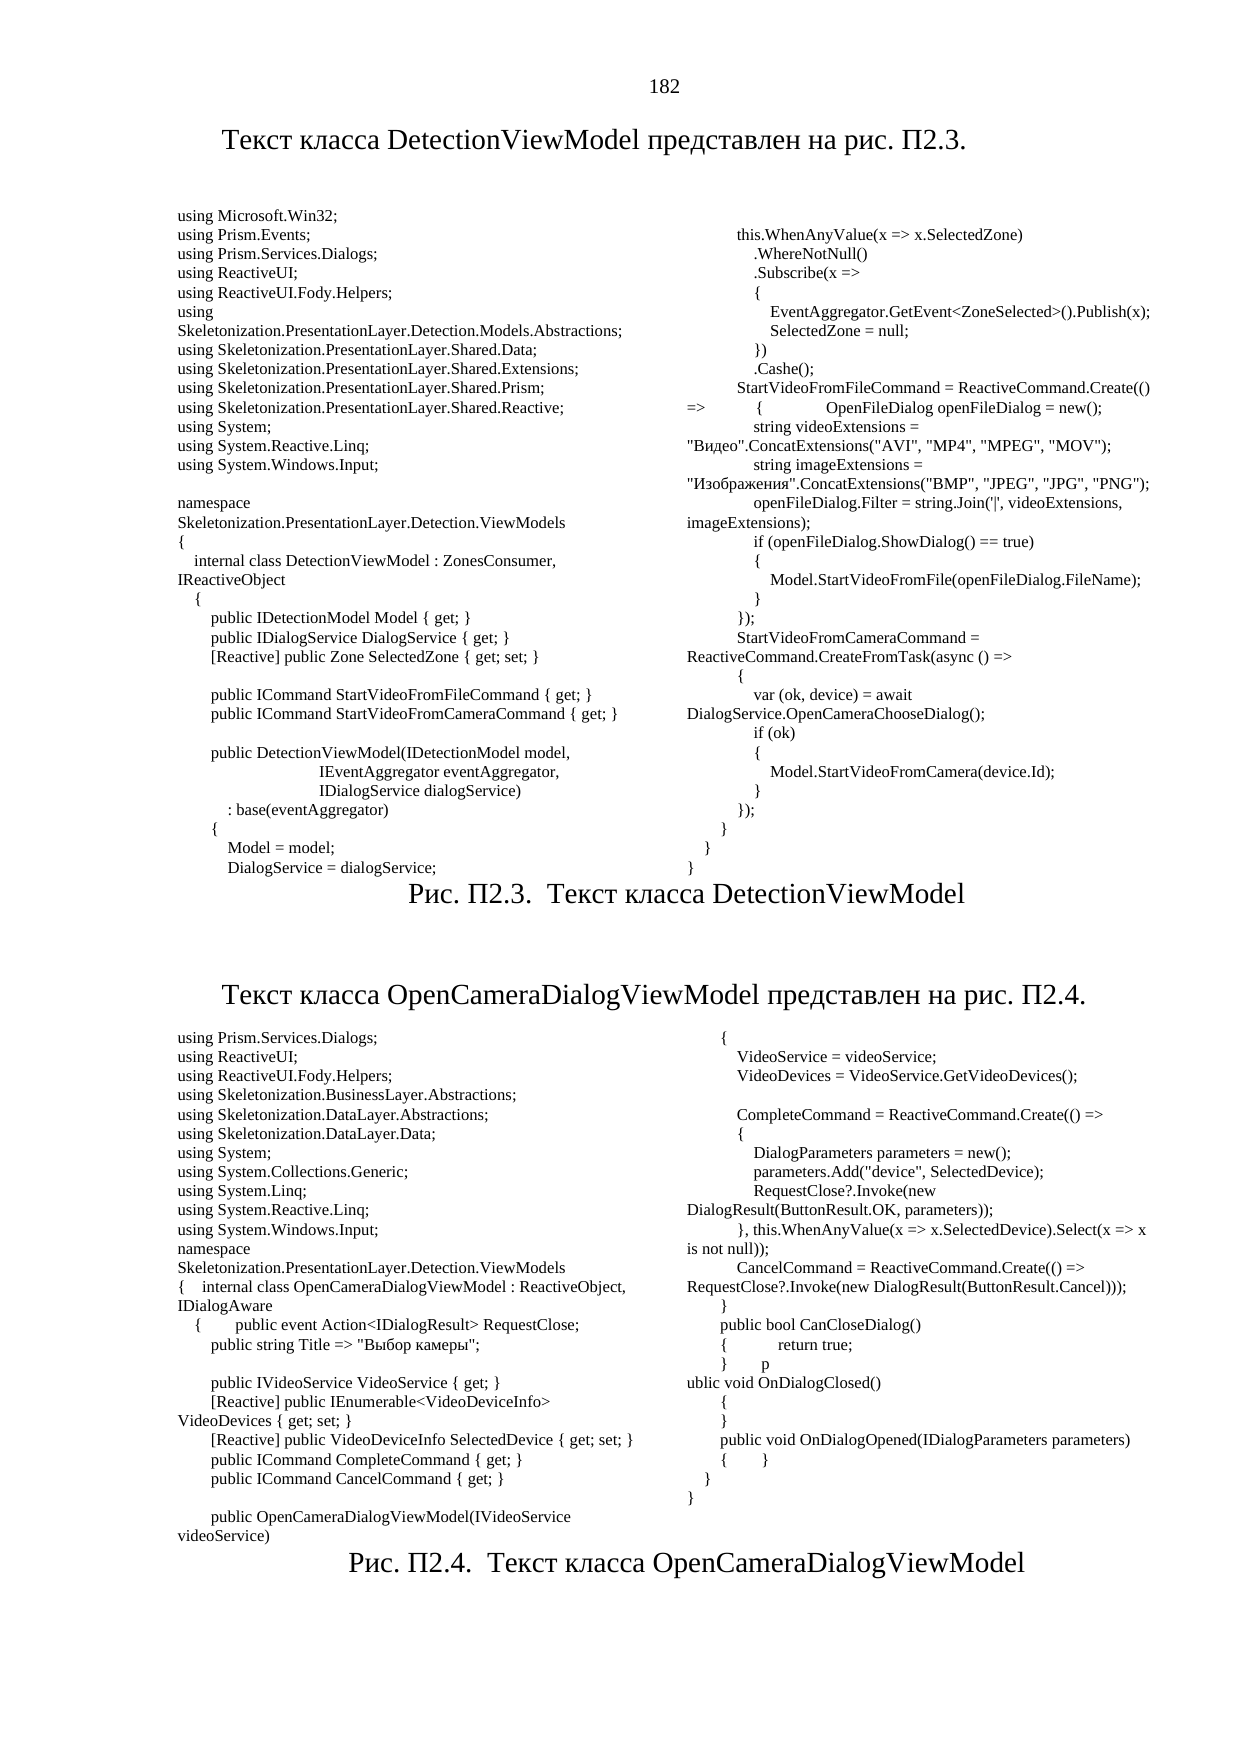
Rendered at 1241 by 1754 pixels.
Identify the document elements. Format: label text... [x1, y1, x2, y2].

text public OpenCameraDialogViewModel(IVideoService videoService) [177, 1507, 642, 1545]
text { [687, 1392, 1152, 1411]
text } [687, 1468, 1152, 1488]
text }); [687, 608, 1152, 627]
text using System; [177, 1143, 642, 1162]
text using System.Windows.Input; [177, 455, 642, 474]
text } [687, 838, 1152, 857]
text using System; [177, 417, 642, 436]
text using Prism.Services.Dialogs; [177, 244, 642, 263]
text namespace Skeletonization.PresentationLayer.Detection.ViewModels [177, 1238, 642, 1277]
text { [687, 282, 1152, 302]
text [Reactive] public VideoDeviceInfo SelectedDevice { get; set; } [177, 1430, 642, 1449]
text using Skeletonization.PresentationLayer.Shared.Data; [177, 340, 642, 359]
text public IDetectionModel Model { get; } [177, 608, 642, 627]
text Рис. П2.3. Текст класса DetectionViewModel [177, 877, 1152, 910]
text }, this.WhenAnyValue(x => x.SelectedDevice).Select(x => x is not null)); [687, 1219, 1152, 1258]
text IEventAggregator eventAggregator, [177, 762, 642, 781]
text { return true; [687, 1334, 1152, 1353]
text [Reactive] public Zone SelectedZone { get; set; } [177, 647, 642, 666]
text using Prism.Services.Dialogs; [177, 1028, 642, 1047]
text public IDialogService DialogService { get; } [177, 627, 642, 647]
text using Skeletonization.PresentationLayer.Shared.Reactive; [177, 397, 642, 417]
text ublic void OnDialogClosed() [687, 1373, 1152, 1392]
text Текст класса DetectionViewModel представлен на рис. П2.3. [177, 122, 1152, 156]
text CompleteCommand = ReactiveCommand.Create(() => [687, 1104, 1152, 1123]
text public ICommand CompleteCommand { get; } [177, 1449, 642, 1468]
text string imageExtensions = "Изображения".ConcatExtensions("BMP", "JPEG", "JPG", "PNG"); [687, 455, 1152, 493]
text var (ok, device) = await DialogService.OpenCameraChooseDialog(); [687, 685, 1152, 723]
text internal class DetectionViewModel : ZonesConsumer, IReactiveObject [177, 551, 642, 589]
text .Cashe(); [687, 359, 1152, 378]
text : base(eventAggregator) [177, 800, 642, 819]
text }); [687, 800, 1152, 819]
text } p [687, 1353, 1152, 1373]
text }) [687, 340, 1152, 359]
text SelectedZone = null; [687, 321, 1152, 340]
text using ReactiveUI.Fody.Helpers; [177, 1066, 642, 1085]
text public ICommand StartVideoFromCameraCommand { get; } [177, 704, 642, 723]
text } [687, 589, 1152, 608]
text string videoExtensions = "Видео".ConcatExtensions("AVI", "MP4", "MPEG", "MOV"); [687, 417, 1152, 455]
text public void OnDialogOpened(IDialogParameters parameters) [687, 1430, 1152, 1449]
text Model.StartVideoFromCamera(device.Id); [687, 762, 1152, 781]
text using Skeletonization.PresentationLayer.Shared.Prism; [177, 378, 642, 397]
text .WhereNotNull() [687, 244, 1152, 263]
text { public event Action<IDialogResult> RequestClose; [177, 1315, 642, 1334]
text IDialogService dialogService) [177, 781, 642, 800]
text using Prism.Events; [177, 225, 642, 244]
text openFileDialog.Filter = string.Join('|', videoExtensions, imageExtensions); [687, 493, 1152, 532]
text using Skeletonization.DataLayer.Data; [177, 1123, 642, 1143]
text { [687, 1123, 1152, 1143]
text { [687, 666, 1152, 685]
text } [687, 781, 1152, 800]
text } [687, 1488, 1152, 1507]
text { } [687, 1449, 1152, 1468]
text parameters.Add("device", SelectedDevice); [687, 1162, 1152, 1181]
text public ICommand StartVideoFromFileCommand { get; } [177, 685, 642, 704]
text using System.Reactive.Linq; [177, 436, 642, 455]
text Model.StartVideoFromFile(openFileDialog.FileName); [687, 570, 1152, 589]
text using Microsoft.Win32; [177, 206, 642, 225]
text public IVideoService VideoService { get; } [177, 1373, 642, 1392]
text public string Title => "Выбор камеры"; [177, 1334, 642, 1353]
text { [687, 551, 1152, 570]
text CancelCommand = ReactiveCommand.Create(() => RequestClose?.Invoke(new DialogResult(ButtonResult.Cancel))); [687, 1258, 1152, 1296]
text DialogService = dialogService; [177, 857, 642, 877]
text { [687, 742, 1152, 762]
text using System.Collections.Generic; [177, 1162, 642, 1181]
text } [687, 819, 1152, 838]
text DialogParameters parameters = new(); [687, 1143, 1152, 1162]
text using Skeletonization.BusinessLayer.Abstractions; [177, 1085, 642, 1104]
text Model = model; [177, 838, 642, 857]
text if (ok) [687, 723, 1152, 742]
text RequestClose?.Invoke(new DialogResult(ButtonResult.OK, parameters)); [687, 1181, 1152, 1219]
text public DetectionViewModel(IDetectionModel model, [177, 742, 642, 762]
text { [177, 589, 642, 608]
text using ReactiveUI; [177, 263, 642, 282]
text { internal class OpenCameraDialogViewModel : ReactiveObject, IDialogAware [177, 1277, 642, 1315]
text EventAggregator.GetEvent<ZoneSelected>().Publish(x); [687, 302, 1152, 321]
text using System.Reactive.Linq; [177, 1200, 642, 1219]
text Рис. П2.4. Текст класса OpenCameraDialogViewModel [177, 1545, 1152, 1579]
text StartVideoFromCameraCommand = ReactiveCommand.CreateFromTask(async () => [687, 627, 1152, 666]
text { [687, 1028, 1152, 1047]
text [Reactive] public IEnumerable<VideoDeviceInfo> VideoDevices { get; set; } [177, 1392, 642, 1430]
text VideoService = videoService; [687, 1047, 1152, 1066]
text this.WhenAnyValue(x => x.SelectedZone) [687, 225, 1152, 244]
text using System.Windows.Input; [177, 1219, 642, 1238]
text using ReactiveUI.Fody.Helpers; [177, 282, 642, 302]
text } [687, 1411, 1152, 1430]
text using Skeletonization.PresentationLayer.Detection.Models.Abstractions; [177, 302, 642, 340]
text } [687, 1296, 1152, 1315]
text using System.Linq; [177, 1181, 642, 1200]
text if (openFileDialog.ShowDialog() == true) [687, 532, 1152, 551]
text StartVideoFromFileCommand = ReactiveCommand.Create(() => { OpenFileDialog openFileDialog = new(); [687, 378, 1152, 417]
text using Skeletonization.PresentationLayer.Shared.Extensions; [177, 359, 642, 378]
text VideoDevices = VideoService.GetVideoDevices(); [687, 1066, 1152, 1085]
text using Skeletonization.DataLayer.Abstractions; [177, 1104, 642, 1123]
text public bool CanCloseDialog() [687, 1315, 1152, 1334]
text { [177, 532, 642, 551]
text using ReactiveUI; [177, 1047, 642, 1066]
text Текст класса OpenCameraDialogViewModel представлен на рис. П2.4. [177, 977, 1152, 1011]
text namespace Skeletonization.PresentationLayer.Detection.ViewModels [177, 493, 642, 532]
text .Subscribe(x => [687, 263, 1152, 282]
text { [177, 819, 642, 838]
text public ICommand CancelCommand { get; } [177, 1468, 642, 1488]
text } [687, 857, 1152, 877]
